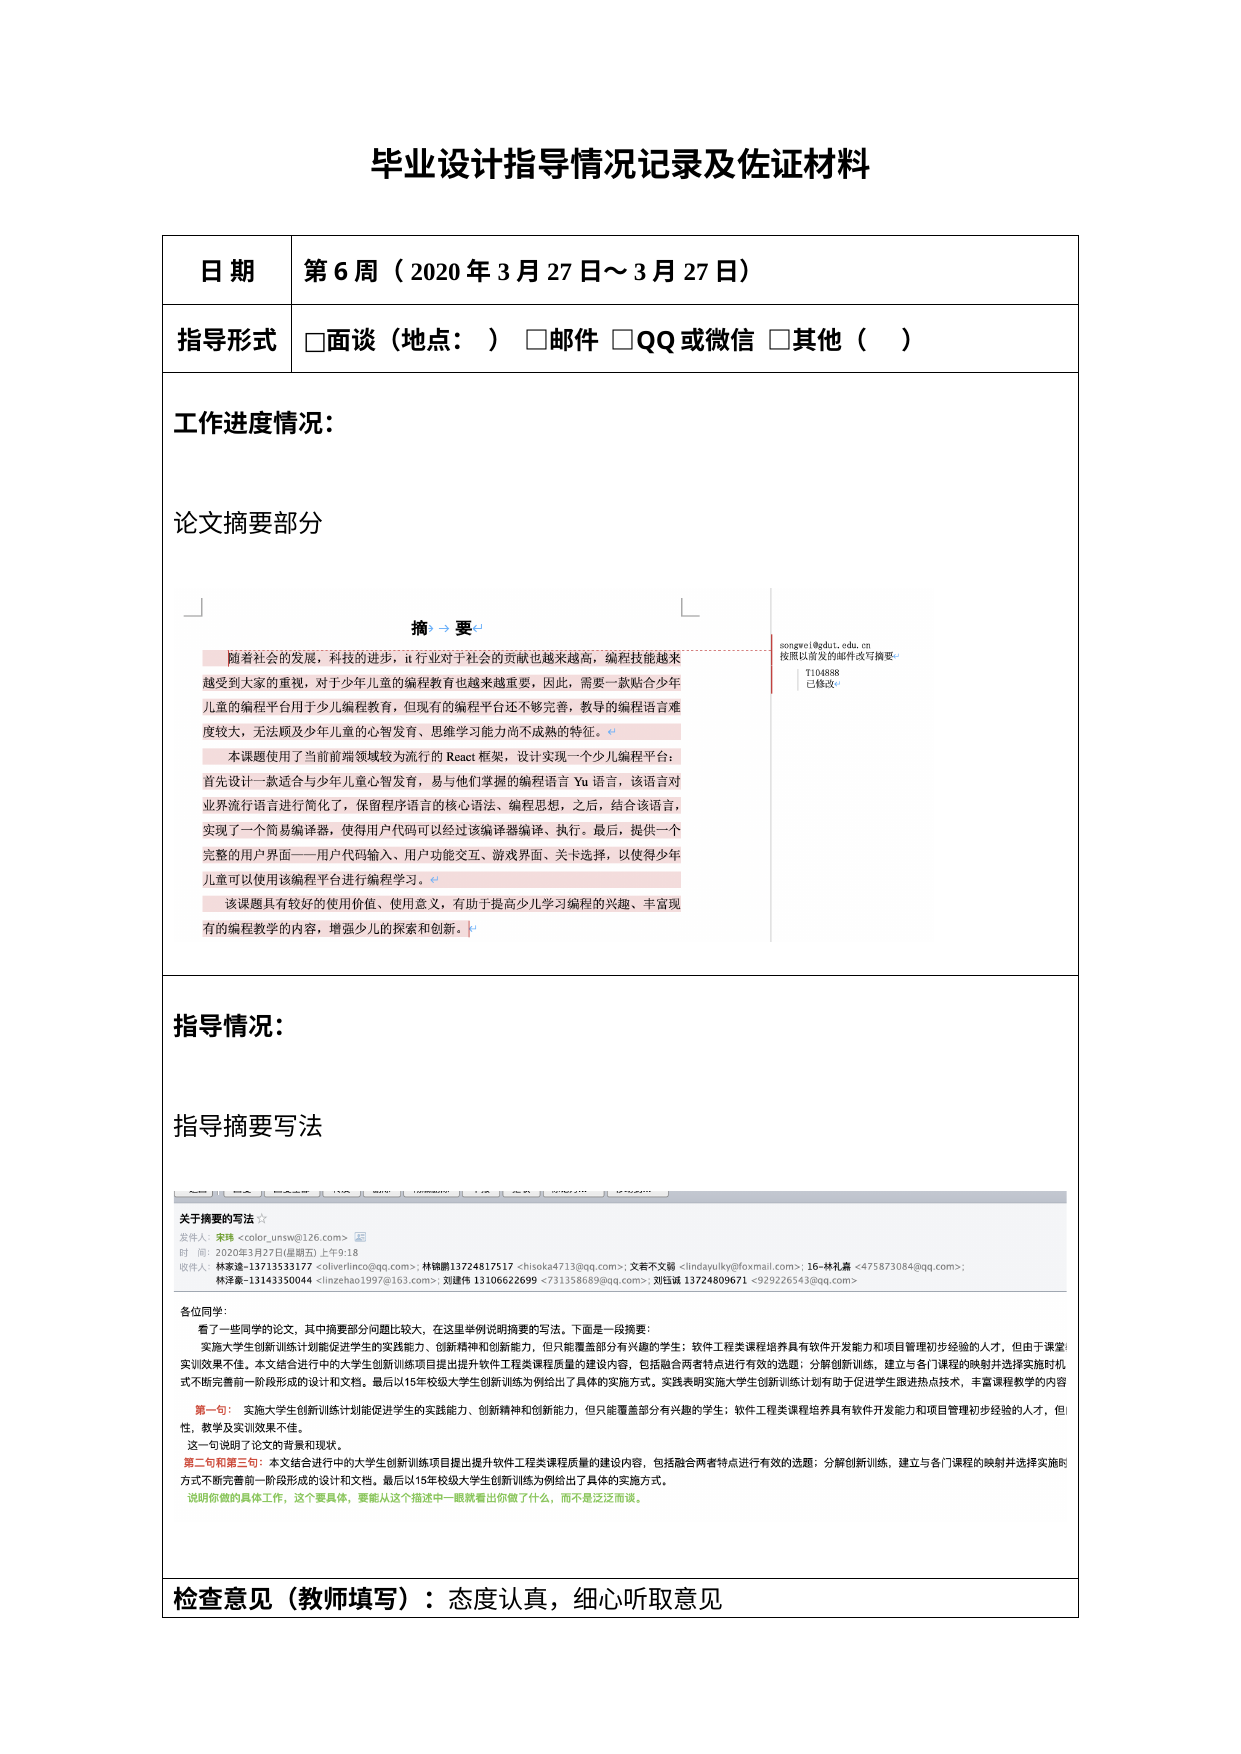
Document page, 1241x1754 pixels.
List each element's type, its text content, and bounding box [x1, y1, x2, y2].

table_cell 指导情况： 指导摘要写法 [163, 976, 1078, 1577]
table_cell □面谈（地点： ） □邮件 □QQ或微信 □其他（ ） [292, 305, 1078, 372]
picture [173, 1191, 1067, 1522]
table_header 日 期 [163, 236, 291, 303]
table_cell 工作进度情况： 论文摘要部分 [163, 373, 1078, 974]
table_cell 指导形式 [163, 305, 291, 372]
picture [173, 588, 935, 942]
table_header 第 6 周（ 2020 年 3 月 27 日～ 3 月 27 日） [292, 236, 1078, 303]
text 毕业设计指导情况记录及佐证材料 [148, 129, 1092, 194]
table_cell 检查意见（教师填写）：态度认真，细心听取意见 [163, 1579, 1078, 1617]
